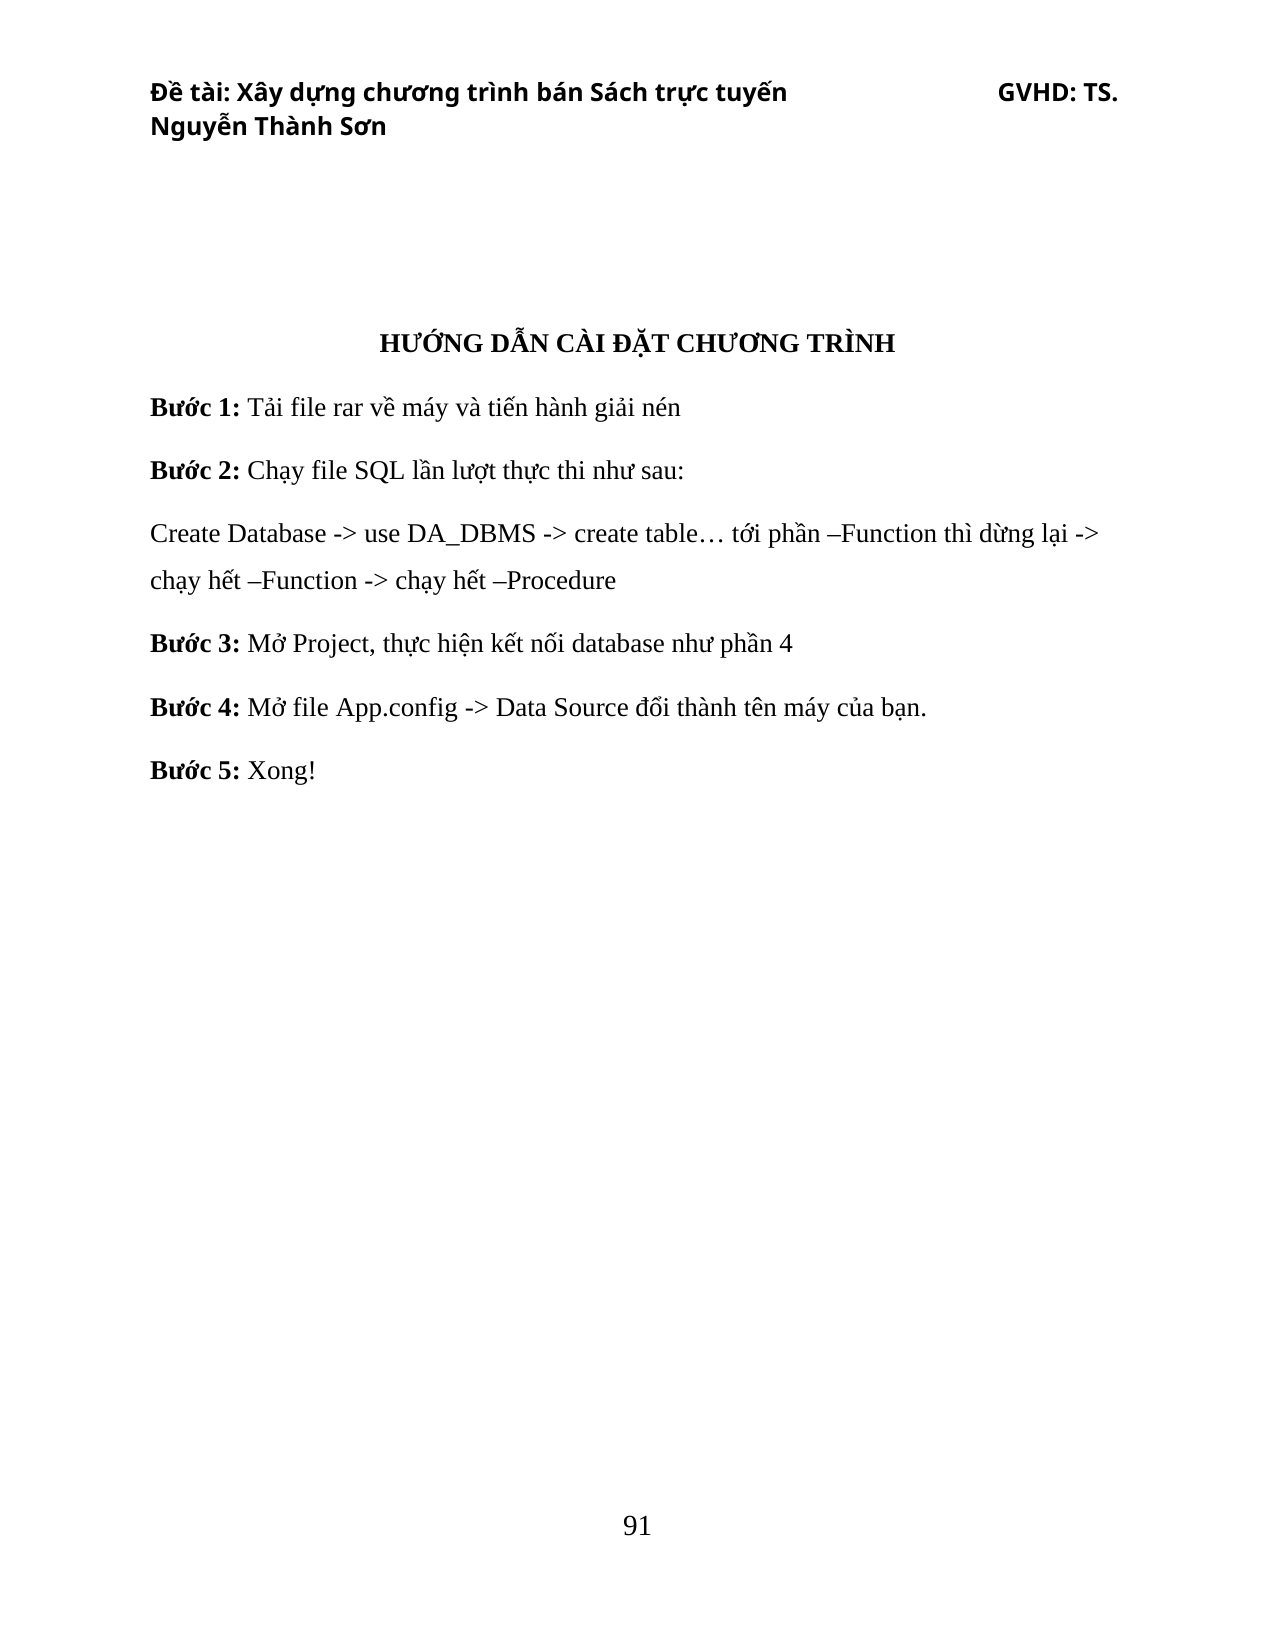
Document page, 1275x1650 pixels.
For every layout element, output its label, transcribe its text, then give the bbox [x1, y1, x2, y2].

text Bước 2: Chạy file SQL lần lượt thực thi như sau: [150, 454, 1125, 485]
text Bước 3: Mở Project, thực hiện kết nối database như phần 4 [150, 627, 1125, 658]
text Create Database -> use DA_DBMS -> create table… tới phần –Function thì dừng lại -> chạy hết –Function -> chạy hết –Procedure [150, 517, 1125, 595]
text HƯỚNG DẪN CÀI ĐẶT CHƯƠNG TRÌNH [150, 327, 1125, 358]
text Bước 1: Tải file rar về máy và tiến hành giải nén [150, 391, 1125, 422]
text Bước 5: Xong! [150, 754, 1125, 785]
text Bước 4: Mở file App.config -> Data Source đổi thành tên máy của bạn. [150, 691, 1125, 722]
